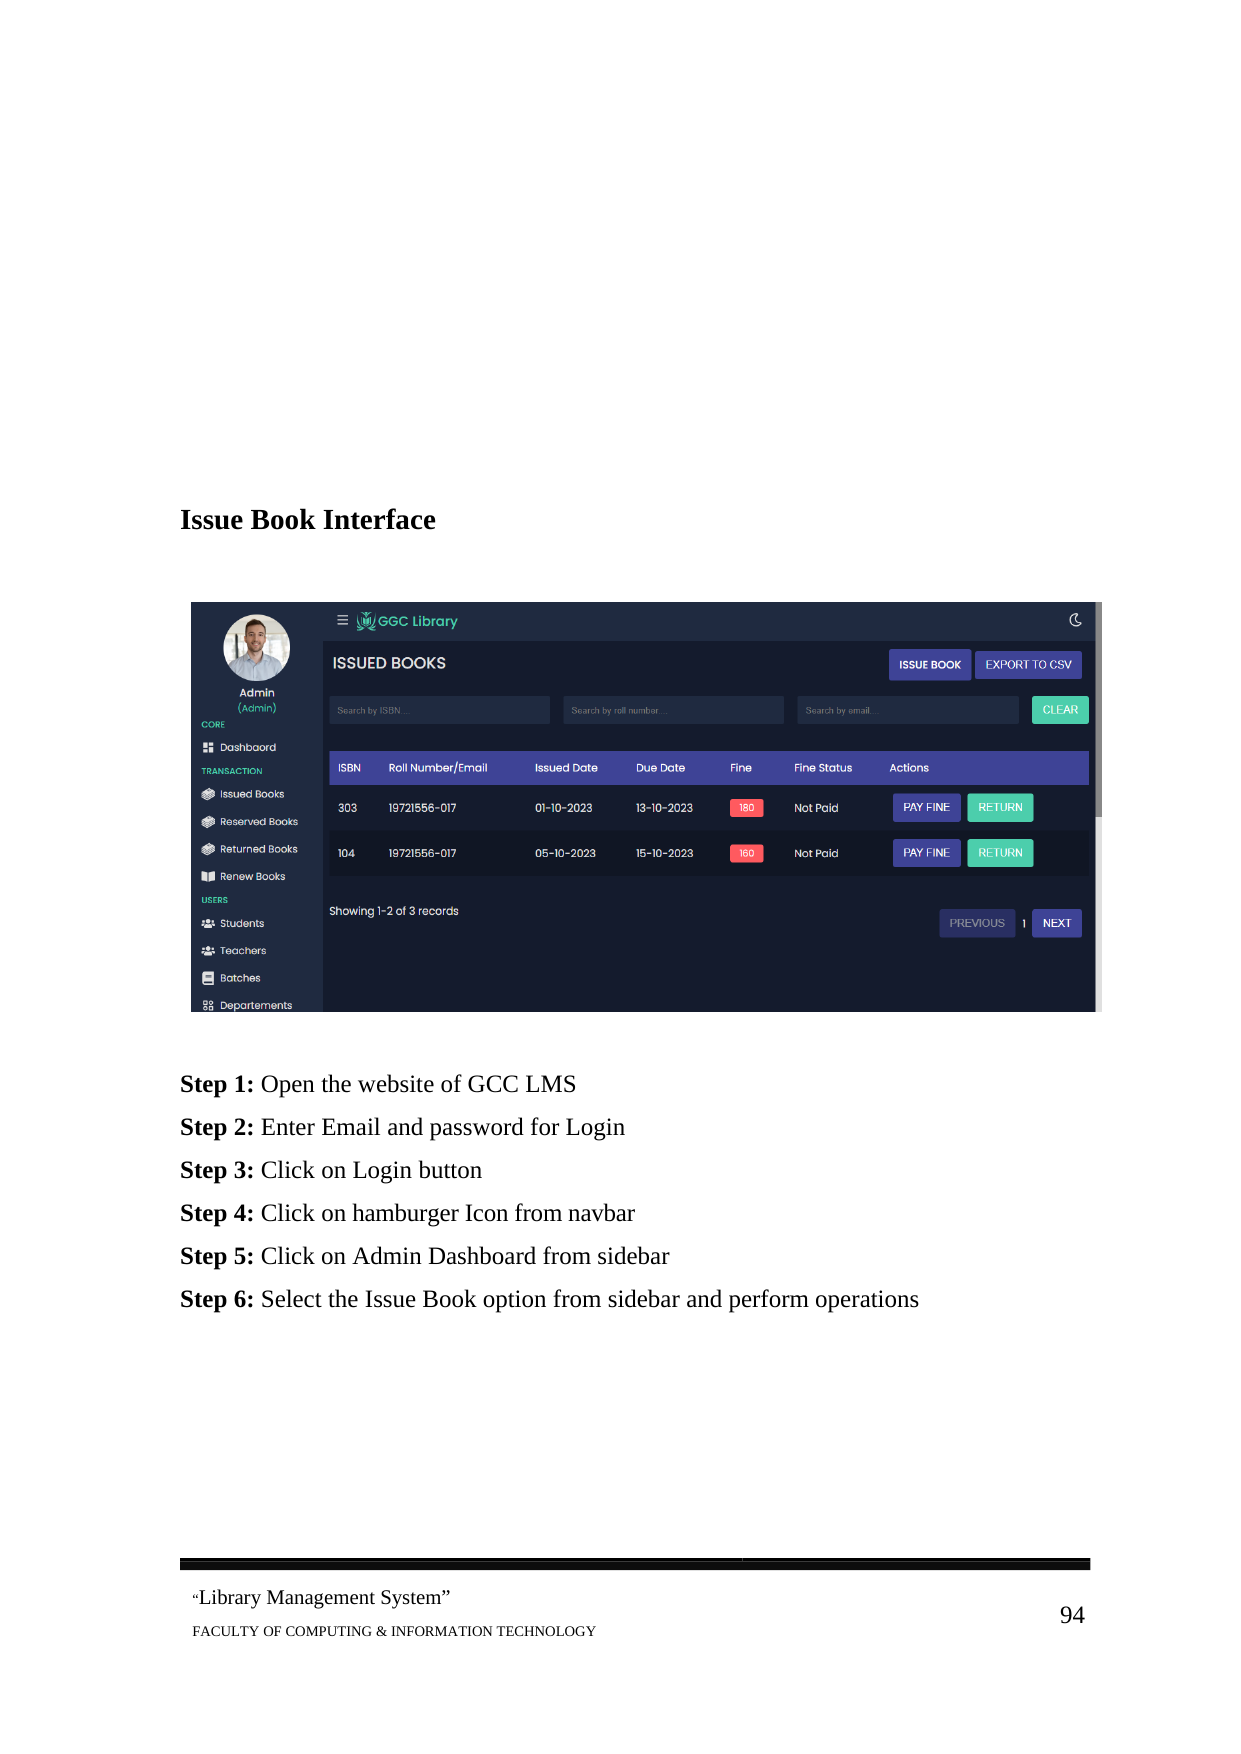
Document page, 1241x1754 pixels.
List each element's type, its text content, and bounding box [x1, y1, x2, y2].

text Step 4: Click on hamburger Icon from navbar [180, 1198, 1090, 1227]
text Issue Book Interface [180, 502, 1090, 536]
text Step 2: Enter Email and password for Login [180, 1112, 1090, 1141]
text Step 6: Select the Issue Book option from sidebar and perform operations [180, 1284, 1090, 1313]
text Step 5: Click on Admin Dashboard from sidebar [180, 1241, 1090, 1270]
text Step 1: Open the website of GCC LMS [180, 1069, 1090, 1098]
picture [191, 602, 1102, 1012]
text Step 3: Click on Login button [180, 1155, 1090, 1184]
